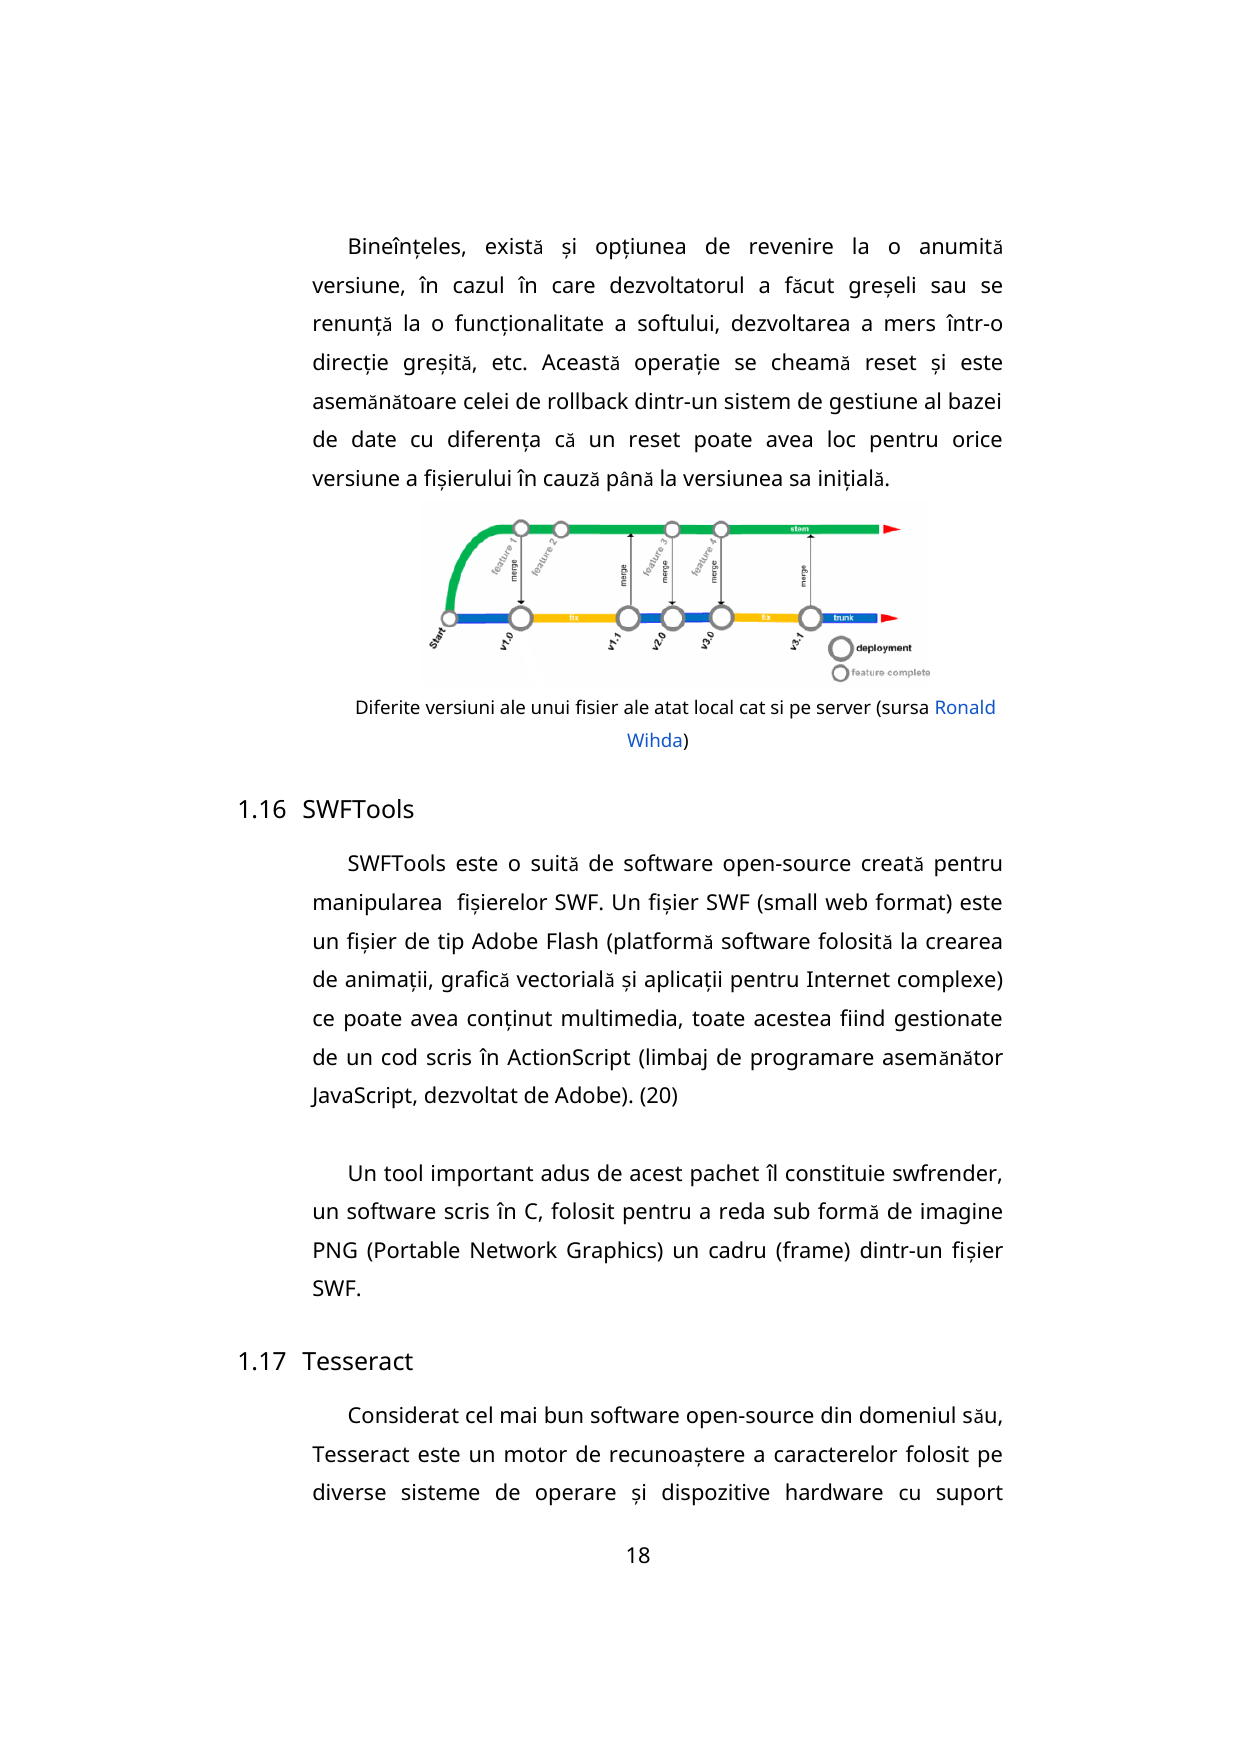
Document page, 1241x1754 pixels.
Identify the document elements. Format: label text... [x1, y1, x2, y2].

text Bineînțeles, există și opțiunea de revenire la o anumită versiune, în cazul în care dezvoltatorul a făcut greșeli sau se renunță la o funcționalitate a softului, dezvoltarea a mers într-o direcție greșită, etc. Această operație se cheamă reset și este asemănătoare celei de rollback dintr-un sistem de gestiune al bazei de date cu diferența că un reset poate avea loc pentru orice versiune a fișierului în cauză până la versiunea sa inițială. [312, 231, 1003, 493]
text SWFTools este o suită de software open-source creată pentru manipularea fișierelor SWF. Un fișier SWF (small web format) este un fișier de tip Adobe Flash (platformă software folosită la crearea de animații, grafică vectorială și aplicații pentru Internet complexe) ce poate avea conținut multimedia, toate acestea fiind gestionate de un cod scris în ActionScript (limbaj de programare asemănător JavaScript, dezvoltat de Adobe). [312, 848, 1003, 1110]
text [312, 1400, 1003, 1507]
subtitle SWFTools [237, 792, 1003, 826]
text Un tool important adus de acest pachet îl constituie swfrender, un software scris în C, folosit pentru a reda sub formă de imagine PNG (Portable Network Graphics) un cadru (frame) dintr-un fișier SWF. [312, 1157, 1003, 1303]
picture [420, 501, 931, 686]
subtitle Tesseract [237, 1343, 1003, 1377]
text Diferite versiuni ale unui fisier ale atat local cat si pe server (sursa Ronald Wihda) [312, 694, 1003, 753]
